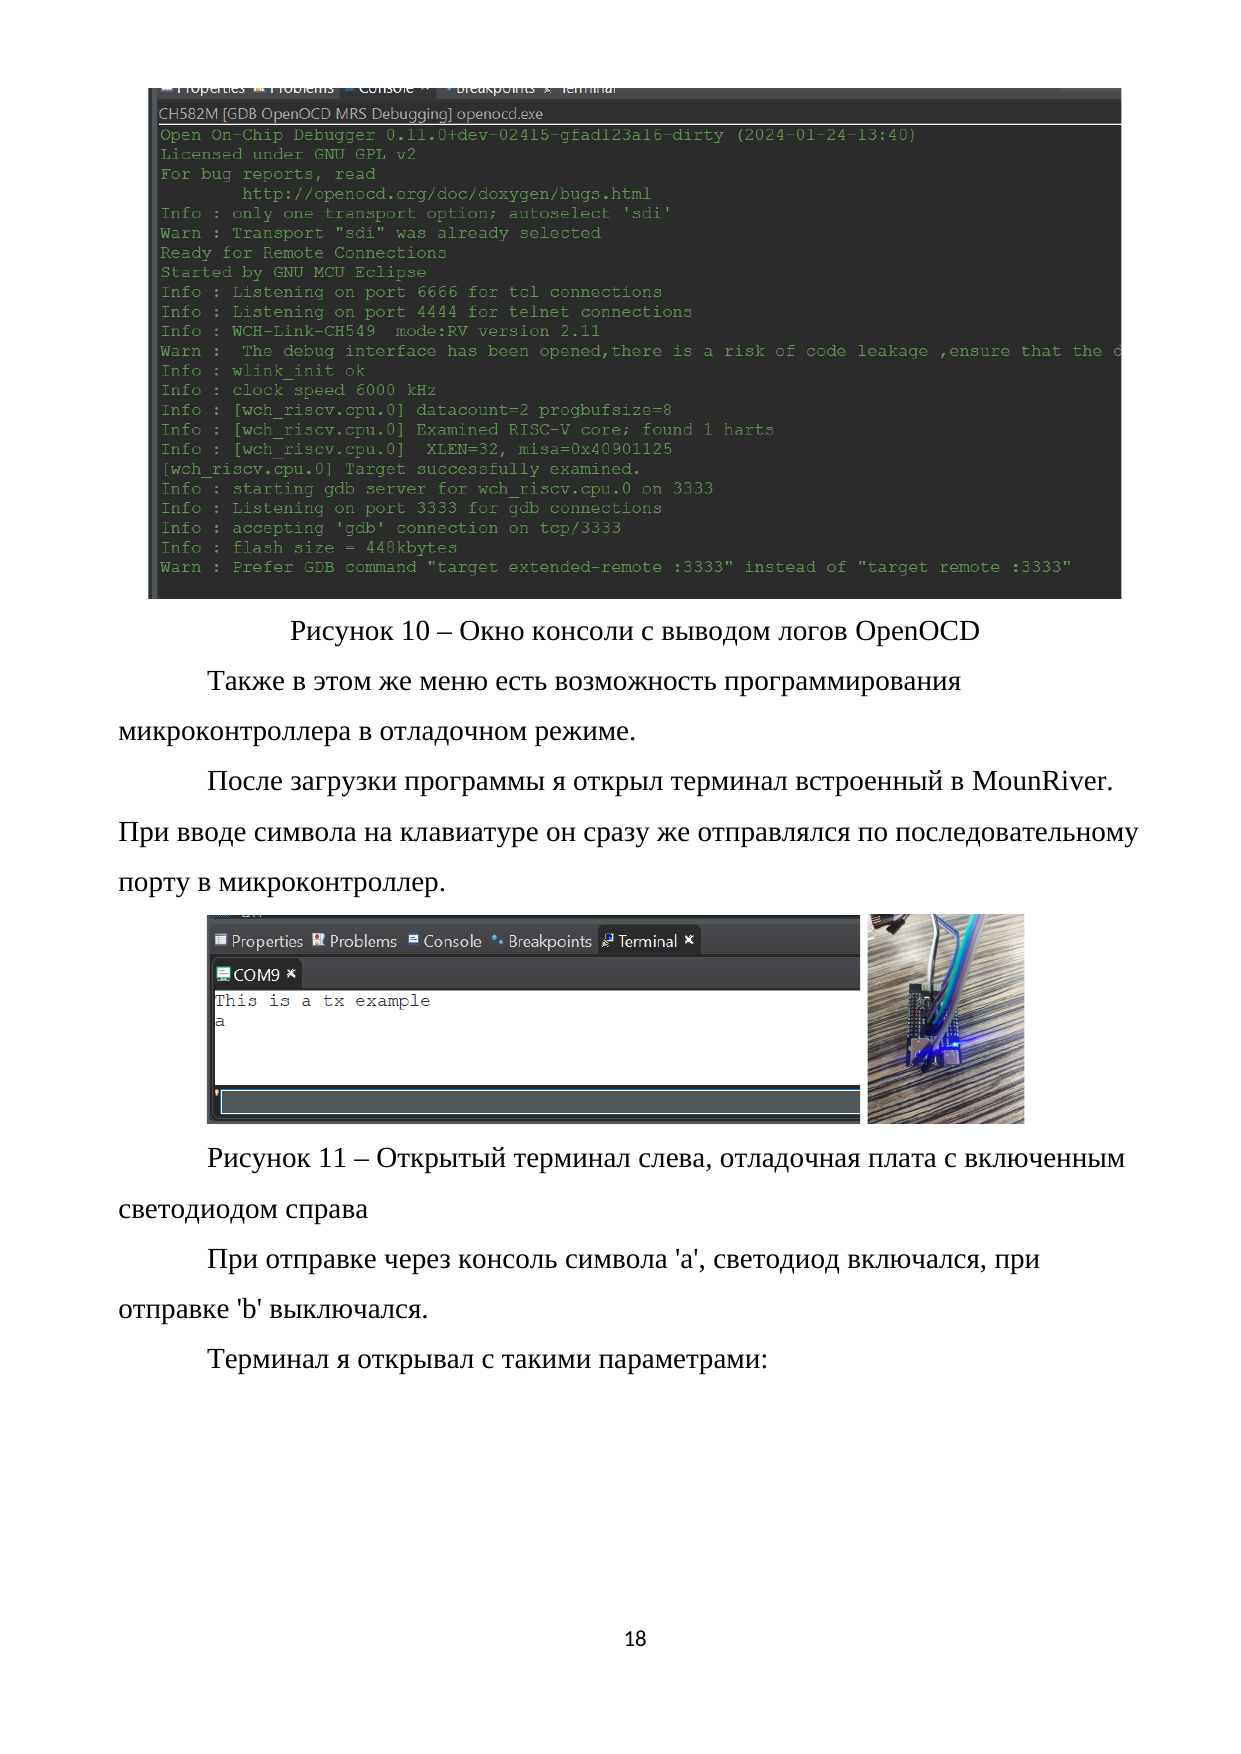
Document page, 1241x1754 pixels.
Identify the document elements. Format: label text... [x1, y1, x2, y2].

text После загрузки программы я открыл терминал встроенный в MounRiver. При вводе символа на клавиатуре он сразу же отправлялся по последовательному порту в микроконтроллер. [118, 763, 1152, 898]
text Терминал я открывал с такими параметрами: [118, 1342, 1152, 1375]
text Рисунок 11 – Открытый терминал слева, отладочная плата с включенным светодиодом справа [118, 1140, 1152, 1224]
picture [148, 88, 1122, 599]
picture [206, 915, 861, 1124]
text Также в этом же меню есть возможность программирования микроконтроллера в отладочном режиме. [118, 663, 1152, 747]
text При отправке через консоль символа 'a', светодиод включался, при отправке 'b' выключался. [118, 1241, 1152, 1325]
text Рисунок 10 – Окно консоли с выводом логов OpenOCD [118, 613, 1152, 646]
picture [867, 914, 1025, 1124]
